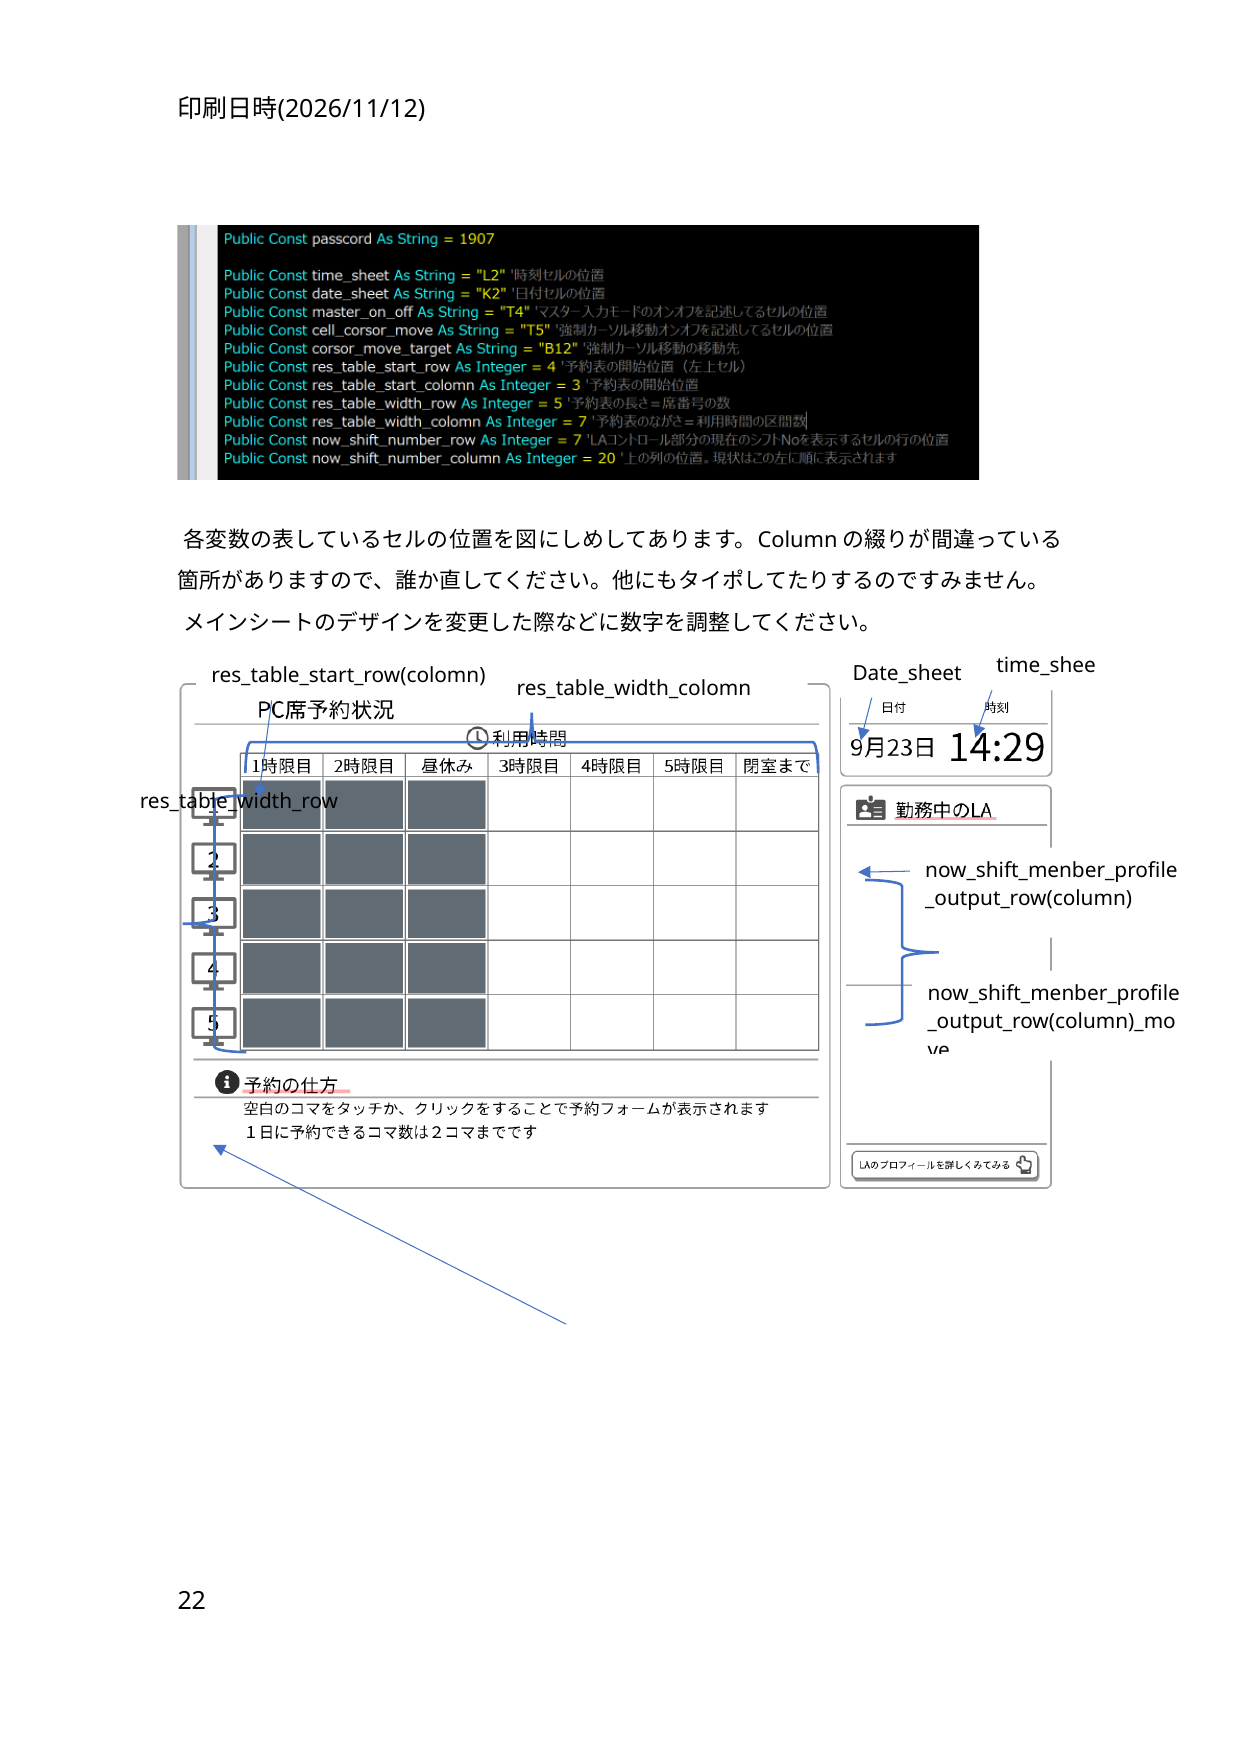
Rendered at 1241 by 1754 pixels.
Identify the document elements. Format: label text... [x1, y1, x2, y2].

text メインシートのデザインを変更した際などに数字を調整してください。 [177, 600, 1063, 642]
text 各変数の表しているセルの位置を図にしめしてあります。Columnの綴りが間違っている箇所がありますので、誰か直してください。他にもタイポしてたりするのですみません。 [177, 517, 1063, 600]
picture [177, 225, 980, 480]
picture [267, 701, 530, 740]
picture [177, 683, 1063, 1197]
